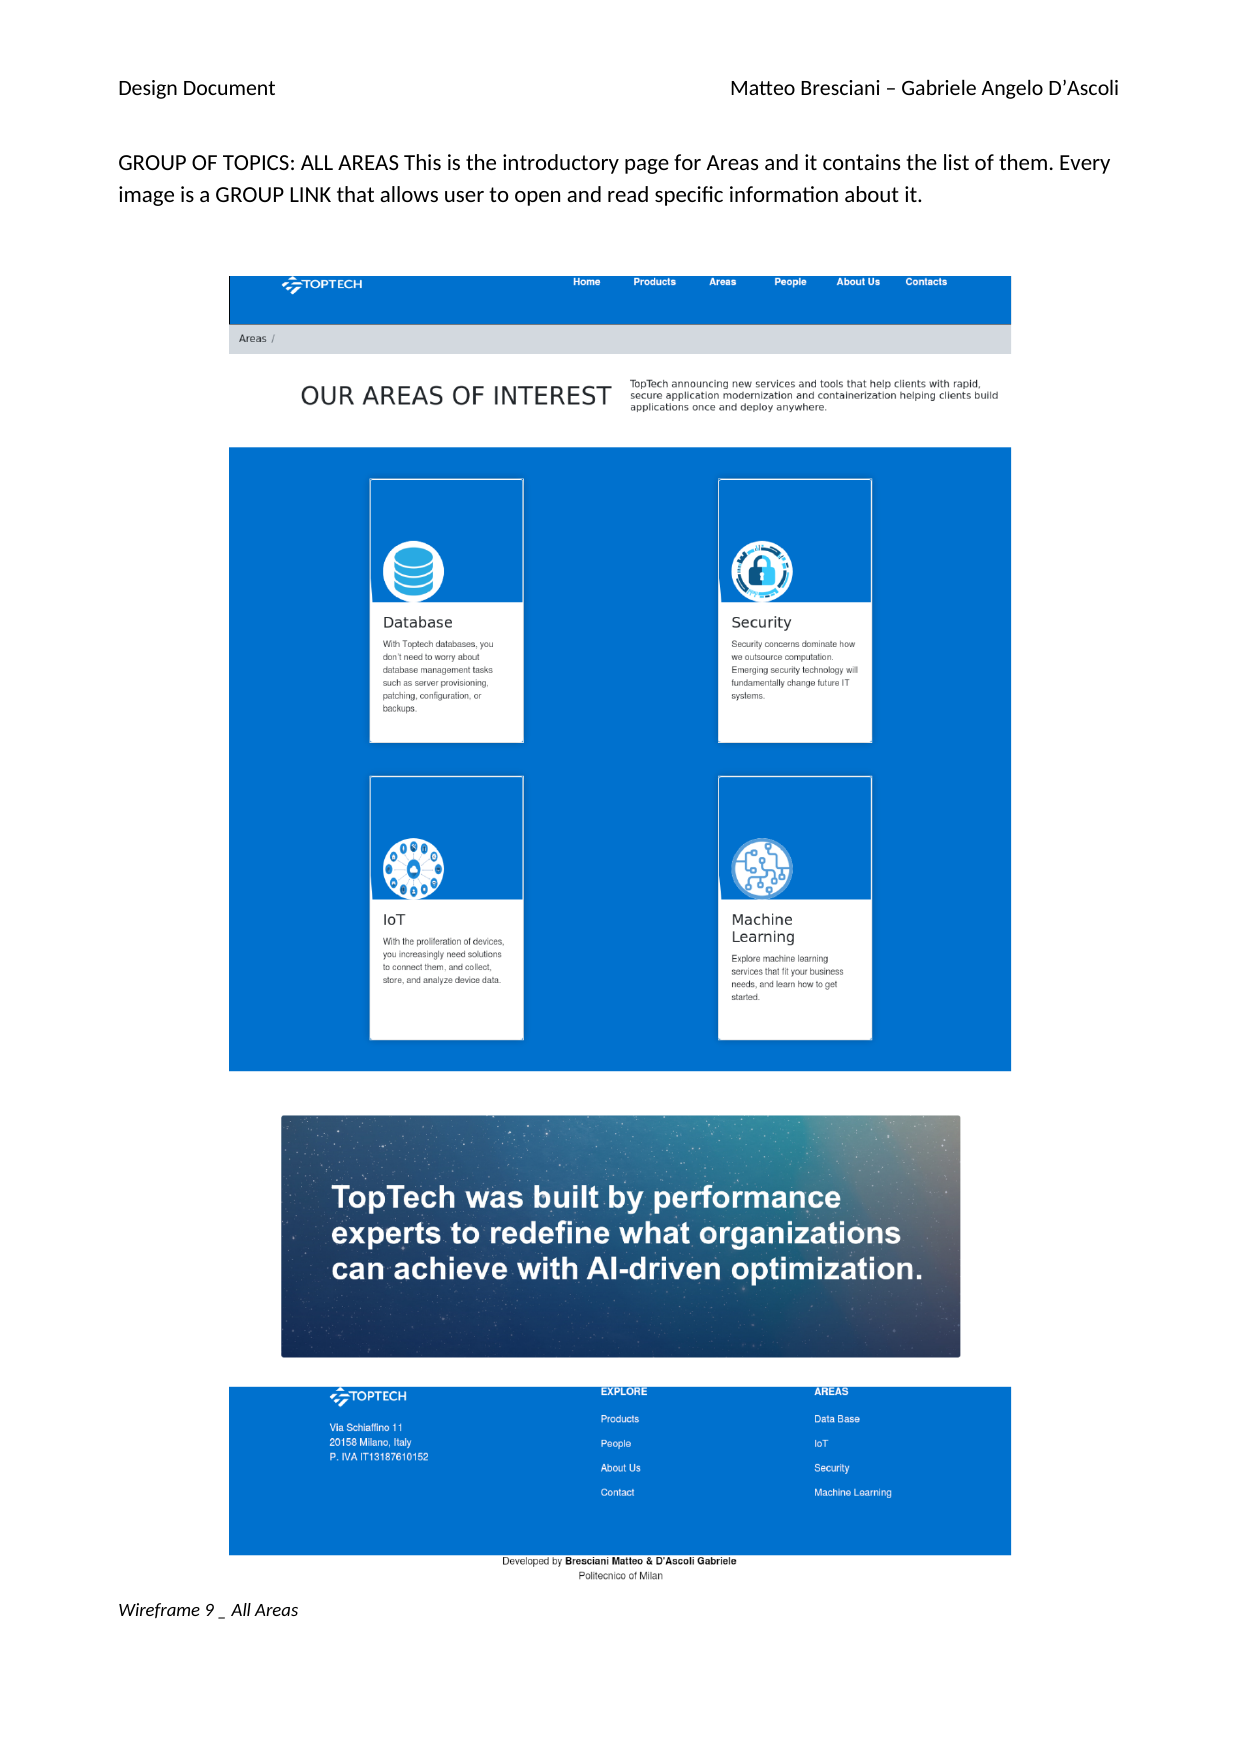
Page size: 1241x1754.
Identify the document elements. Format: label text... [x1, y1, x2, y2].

text Wireframe 9 _ All Areas [118, 1598, 1122, 1621]
text GROUP OF TOPICS: ALL AREAS This is the introductory page for Areas and it contains the list of them. Every image is a GROUP LINK that allows user to open and read specific information about it. [118, 148, 1122, 208]
picture [229, 276, 1012, 1594]
